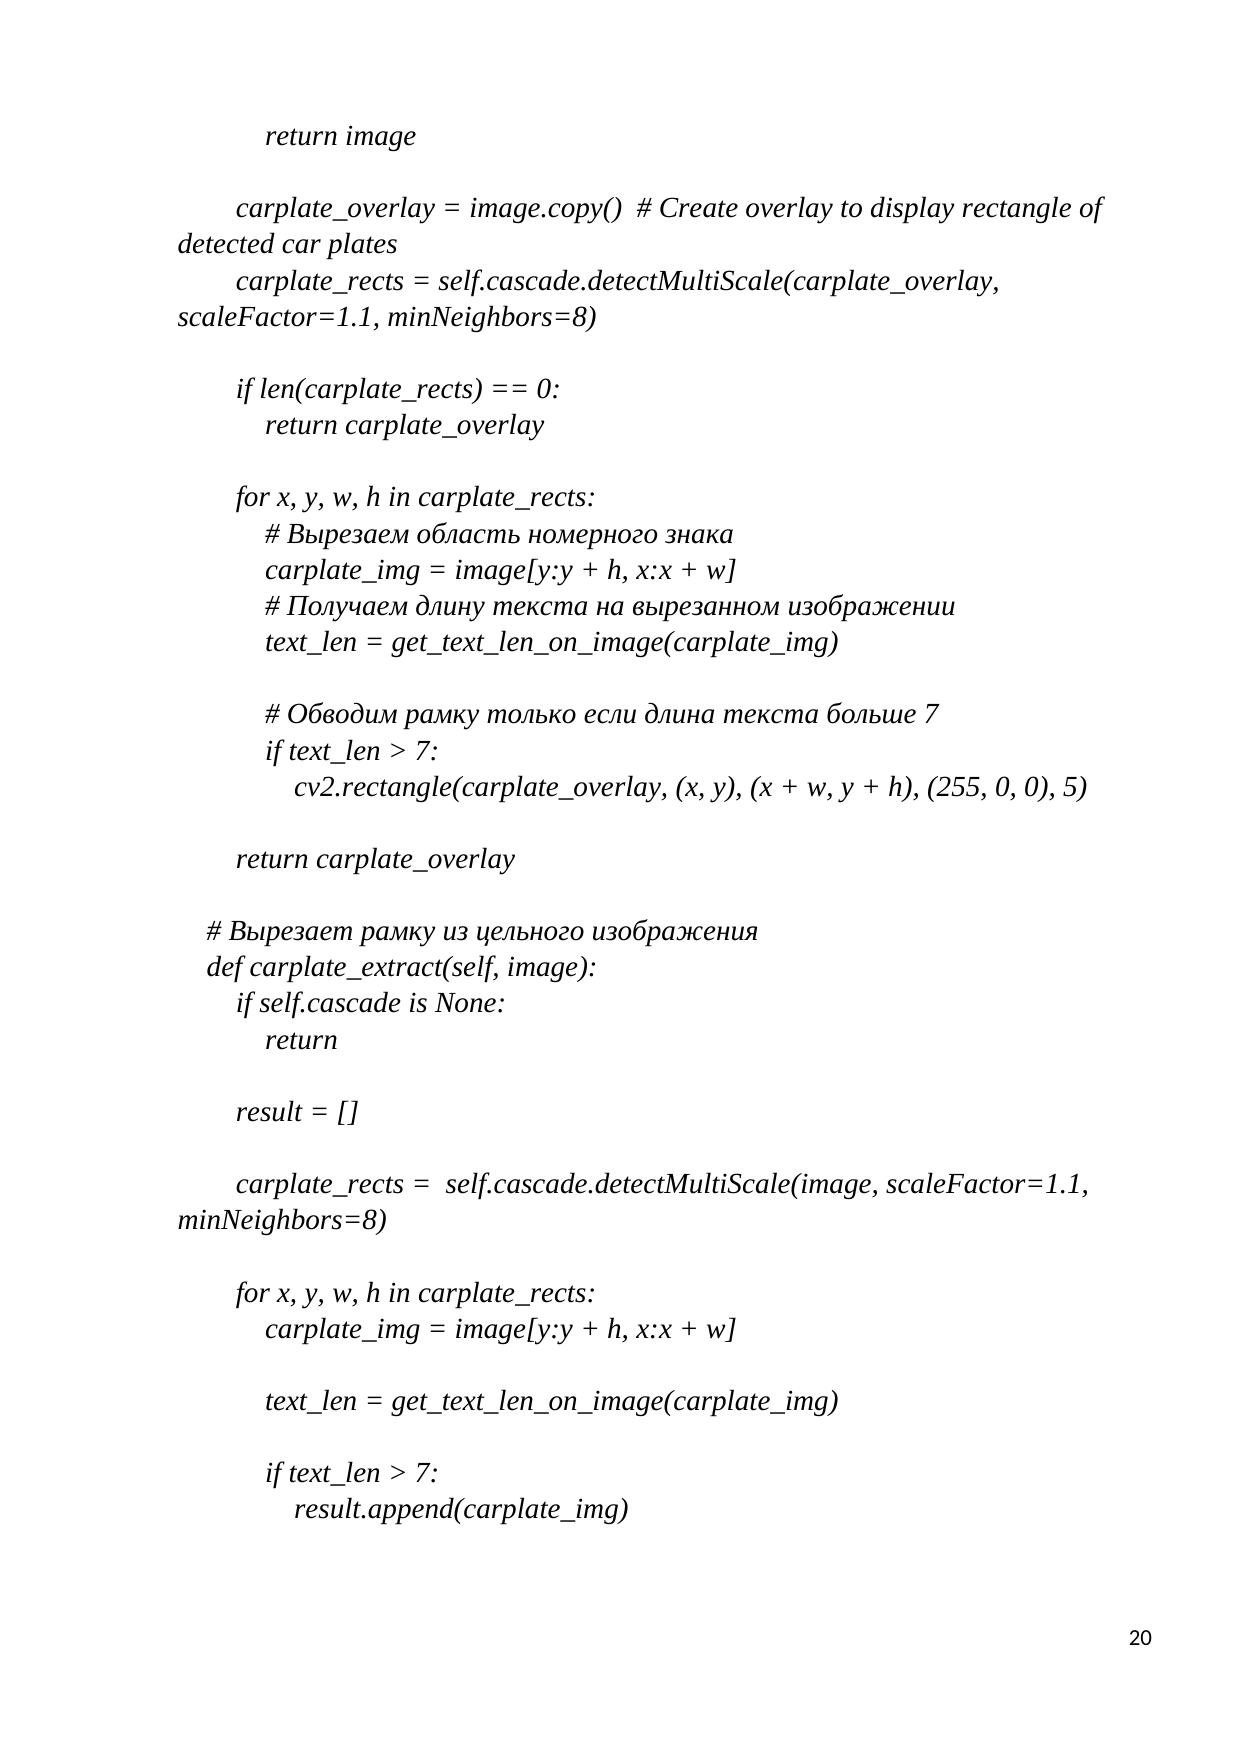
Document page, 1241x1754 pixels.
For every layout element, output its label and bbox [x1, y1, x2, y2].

text [177, 118, 1152, 1561]
